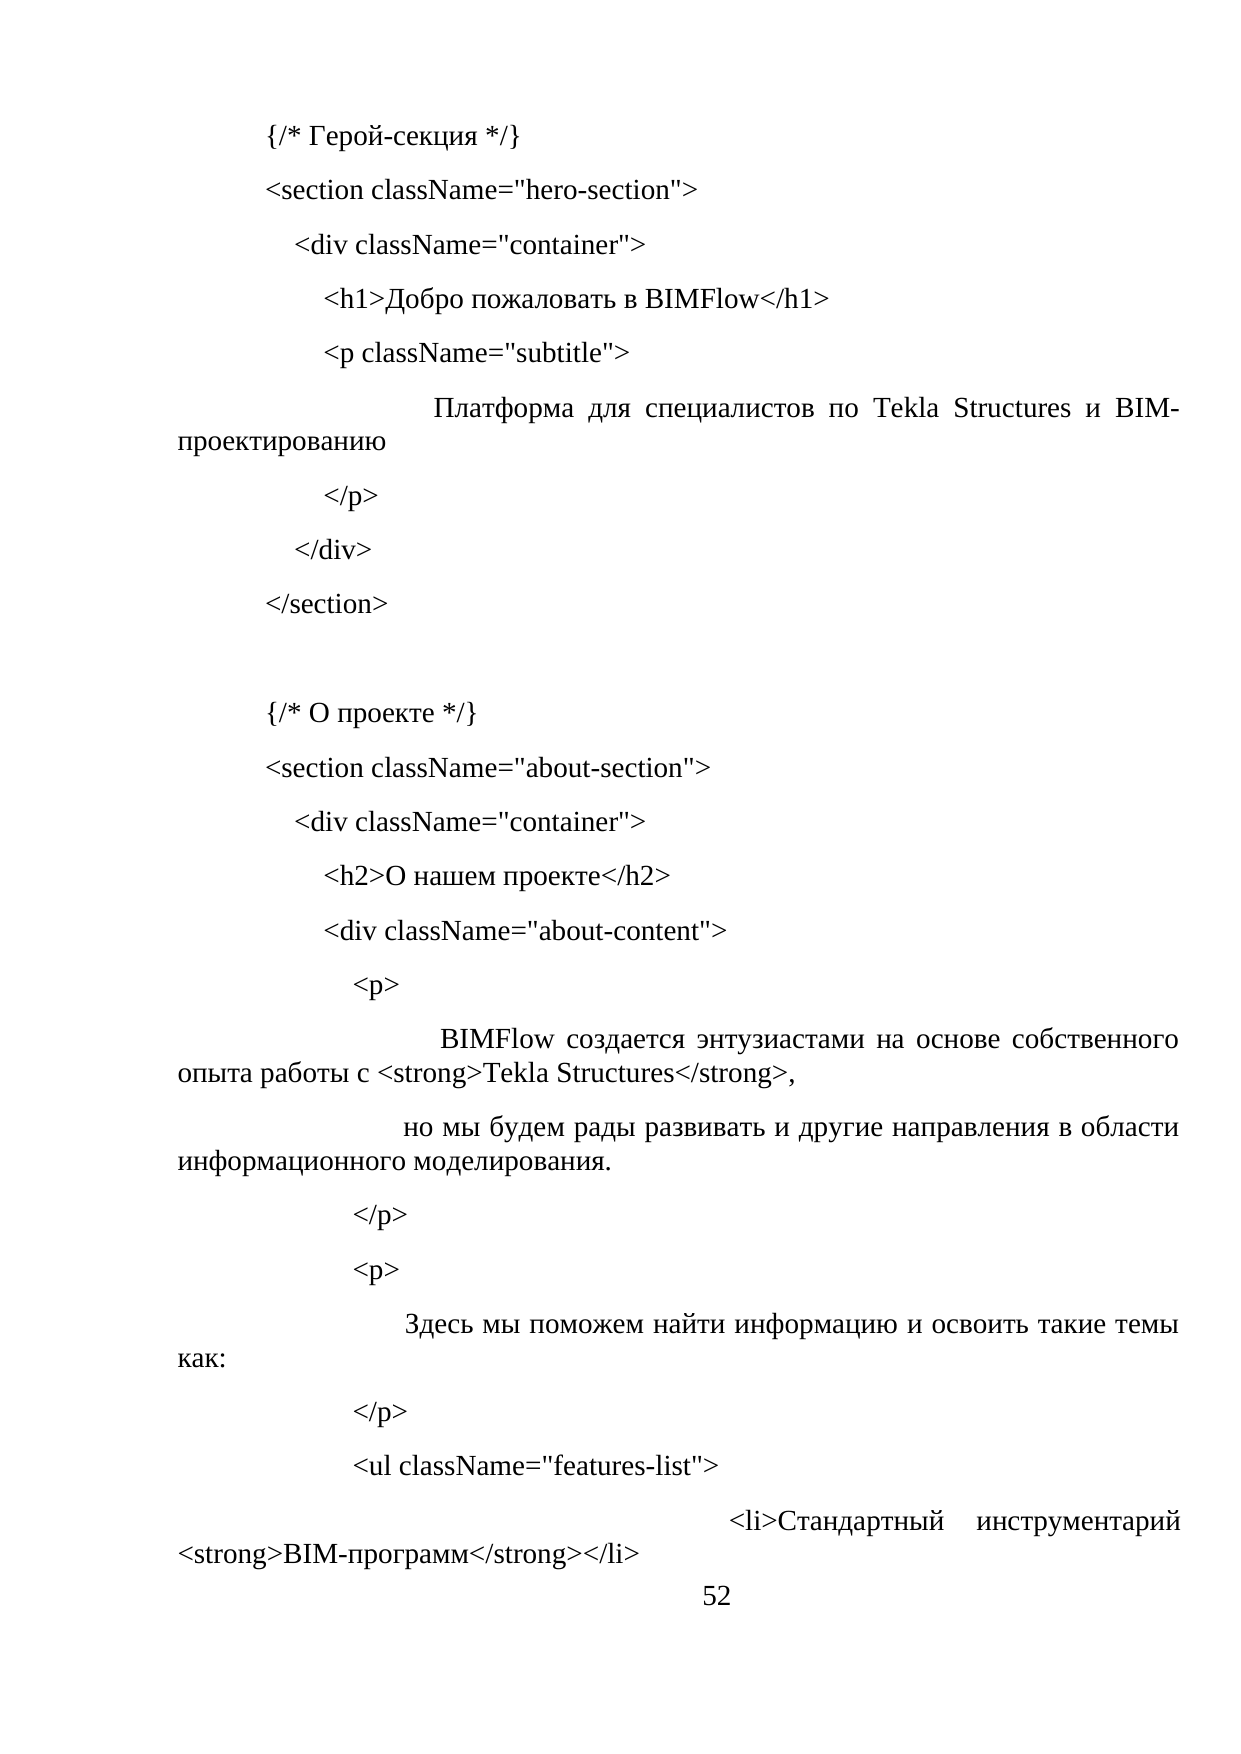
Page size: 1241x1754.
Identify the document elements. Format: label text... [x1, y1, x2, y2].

text </section> [177, 587, 1181, 620]
text </p> [177, 478, 1181, 511]
text </p> [177, 1394, 1181, 1428]
text </p> [177, 1197, 1181, 1231]
text <p className="subtitle"> [177, 336, 1181, 369]
text но мы будем рады развивать и другие направления в области информационного моделирования. [177, 1109, 1181, 1177]
text <h2>О нашем проекте</h2> [177, 858, 1181, 892]
text Платформа для специалистов по Tekla Structures и BIM-проектированию [177, 390, 1181, 457]
text {/* Герой-секция */} [177, 118, 1181, 152]
text <div className="about-content"> [177, 913, 1181, 946]
text <p> [177, 1252, 1181, 1285]
text {/* О проекте */} [177, 695, 1181, 729]
text <ul className="features-list"> [177, 1448, 1181, 1482]
text BIMFlow создается энтузиастами на основе собственного опыта работы с <strong>Tekla Structures</strong>, [177, 1022, 1181, 1089]
text <section className="hero-section"> [177, 172, 1181, 206]
text <li>Стандартный инструментарий <strong>BIM-программ</strong></li> [177, 1503, 1181, 1570]
text <div className="container"> [177, 227, 1181, 260]
text </div> [177, 532, 1181, 566]
text <p> [177, 967, 1181, 1001]
text <div className="container"> [177, 804, 1181, 838]
text <h1>Добро пожаловать в BIMFlow</h1> [177, 281, 1181, 315]
text Здесь мы поможем найти информацию и освоить такие темы как: [177, 1306, 1181, 1373]
text <section className="about-section"> [177, 750, 1181, 783]
